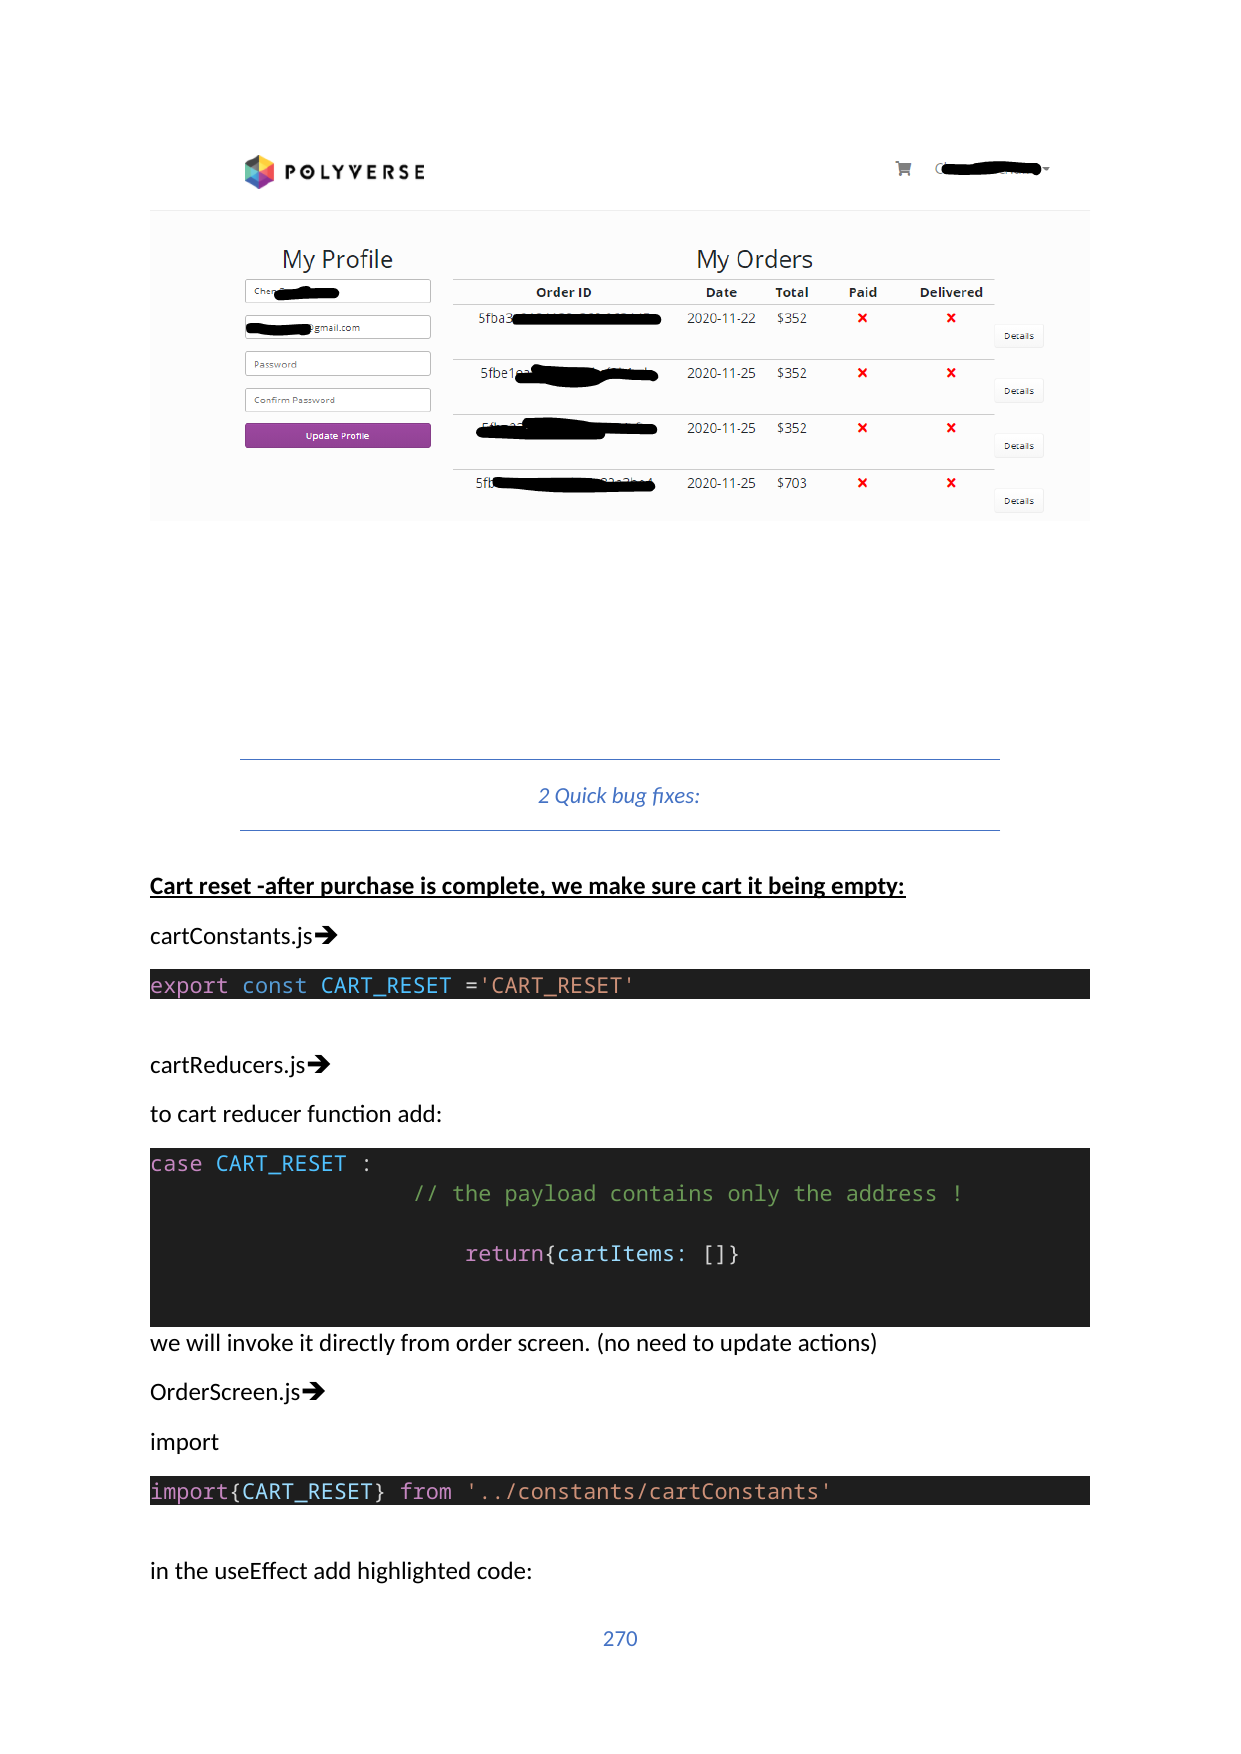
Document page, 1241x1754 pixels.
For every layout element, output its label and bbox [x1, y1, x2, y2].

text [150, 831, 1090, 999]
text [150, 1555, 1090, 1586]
picture [150, 150, 1091, 521]
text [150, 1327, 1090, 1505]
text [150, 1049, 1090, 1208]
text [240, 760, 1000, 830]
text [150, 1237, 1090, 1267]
